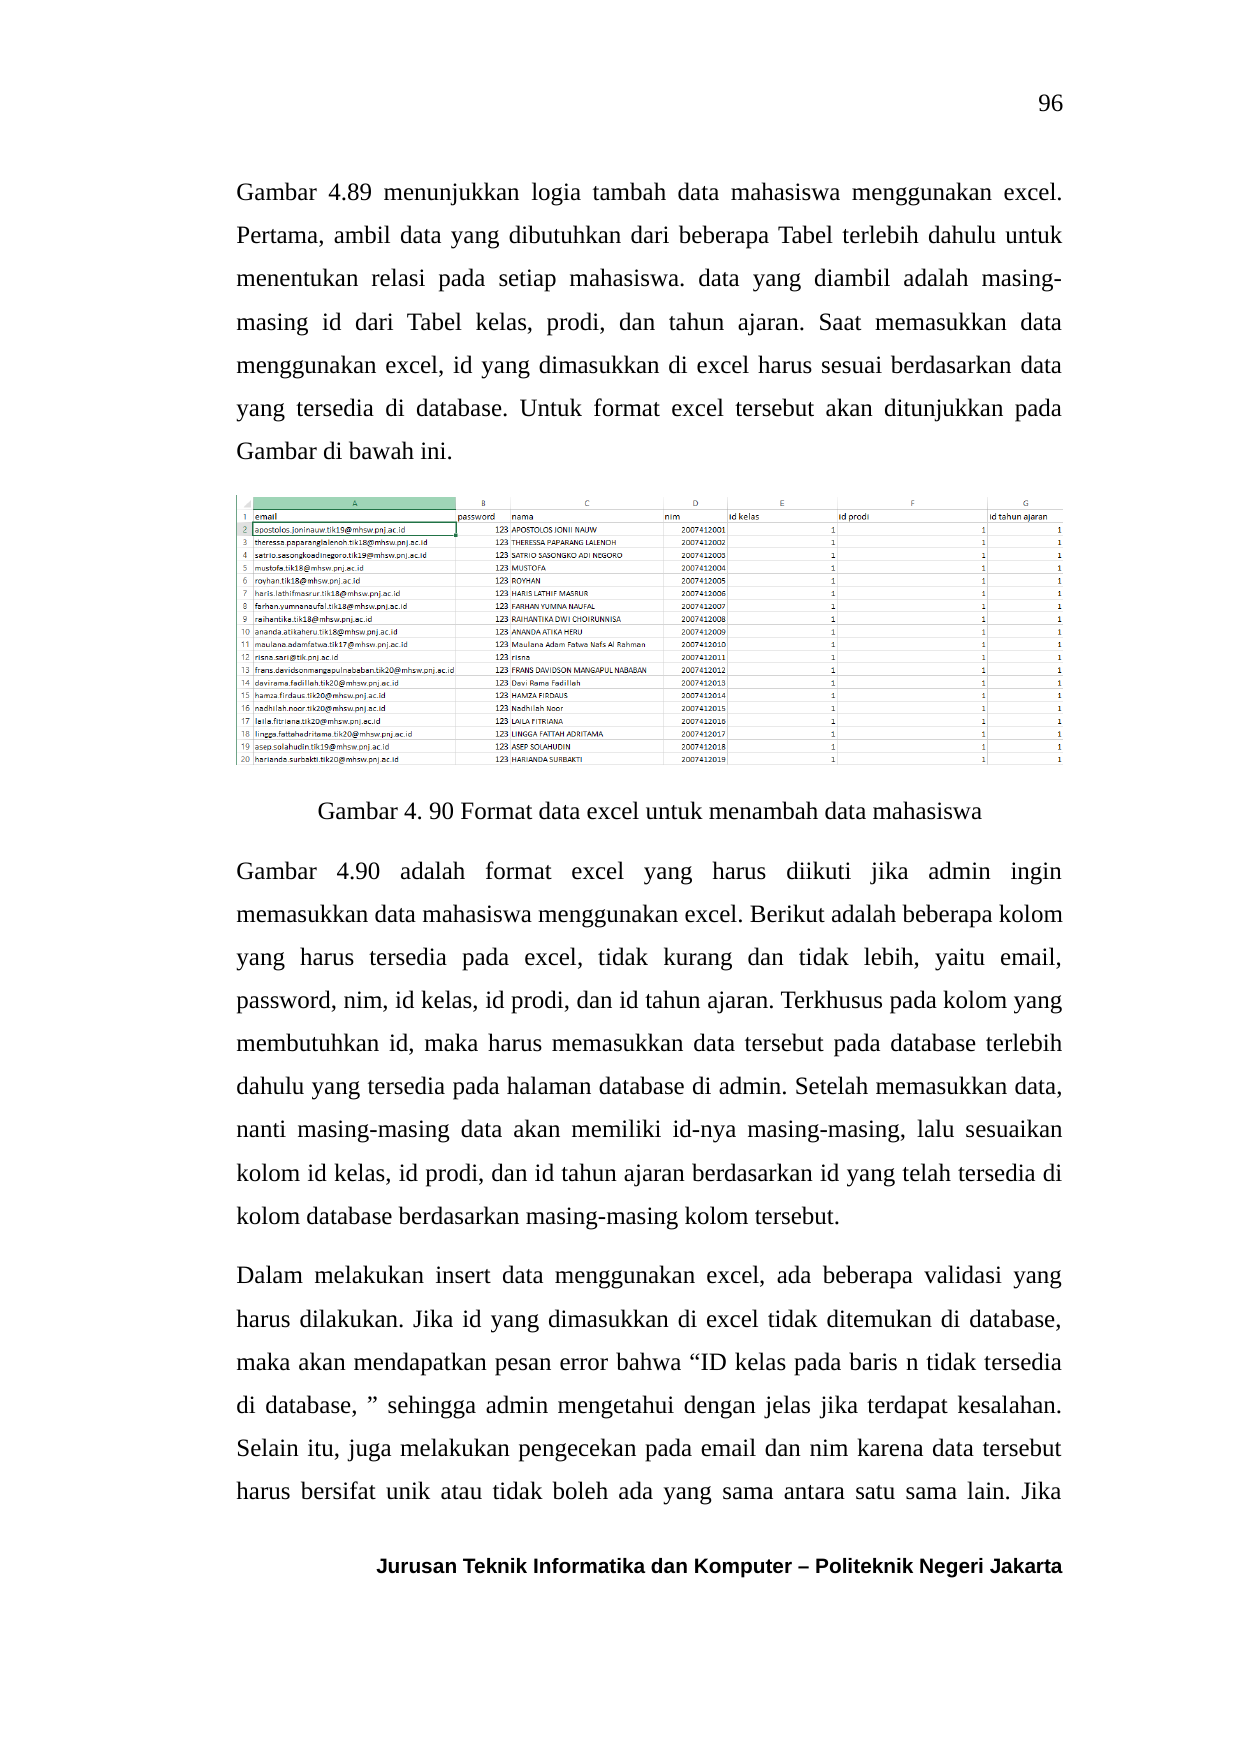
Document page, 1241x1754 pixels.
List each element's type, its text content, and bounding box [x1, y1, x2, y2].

picture [236, 495, 1063, 765]
text Gambar 4. 90 Format data excel untuk menambah data mahasiswa [236, 796, 1063, 825]
text Gambar 4.90 adalah format excel yang harus diikuti jika admin ingin memasukkan data mahasiswa menggunakan excel. Berikut adalah beberapa kolom yang harus tersedia pada excel, tidak kurang dan tidak lebih, yaitu email, password, nim, id kelas, id prodi, dan id tahun ajaran. Terkhusus pada kolom yang membutuhkan id, maka harus memasukkan data tersebut pada database terlebih dahulu yang tersedia pada halaman database di admin. Setelah memasukkan data, nanti masing-masing data akan memiliki id-nya masing-masing, lalu sesuaikan kolom id kelas, id prodi, dan id tahun ajaran berdasarkan id yang telah tersedia di kolom database berdasarkan masing-masing kolom tersebut. [236, 856, 1063, 1229]
text Gambar 4.89 menunjukkan logia tambah data mahasiswa menggunakan excel. Pertama, ambil data yang dibutuhkan dari beberapa Tabel terlebih dahulu untuk menentukan relasi pada setiap mahasiswa. data yang diambil adalah masing-masing id dari Tabel kelas, prodi, dan tahun ajaran. Saat memasukkan data menggunakan excel, id yang dimasukkan di excel harus sesuai berdasarkan data yang tersedia di database. Untuk format excel tersebut akan ditunjukkan pada Gambar di bawah ini. [236, 177, 1063, 465]
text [236, 1261, 1063, 1505]
